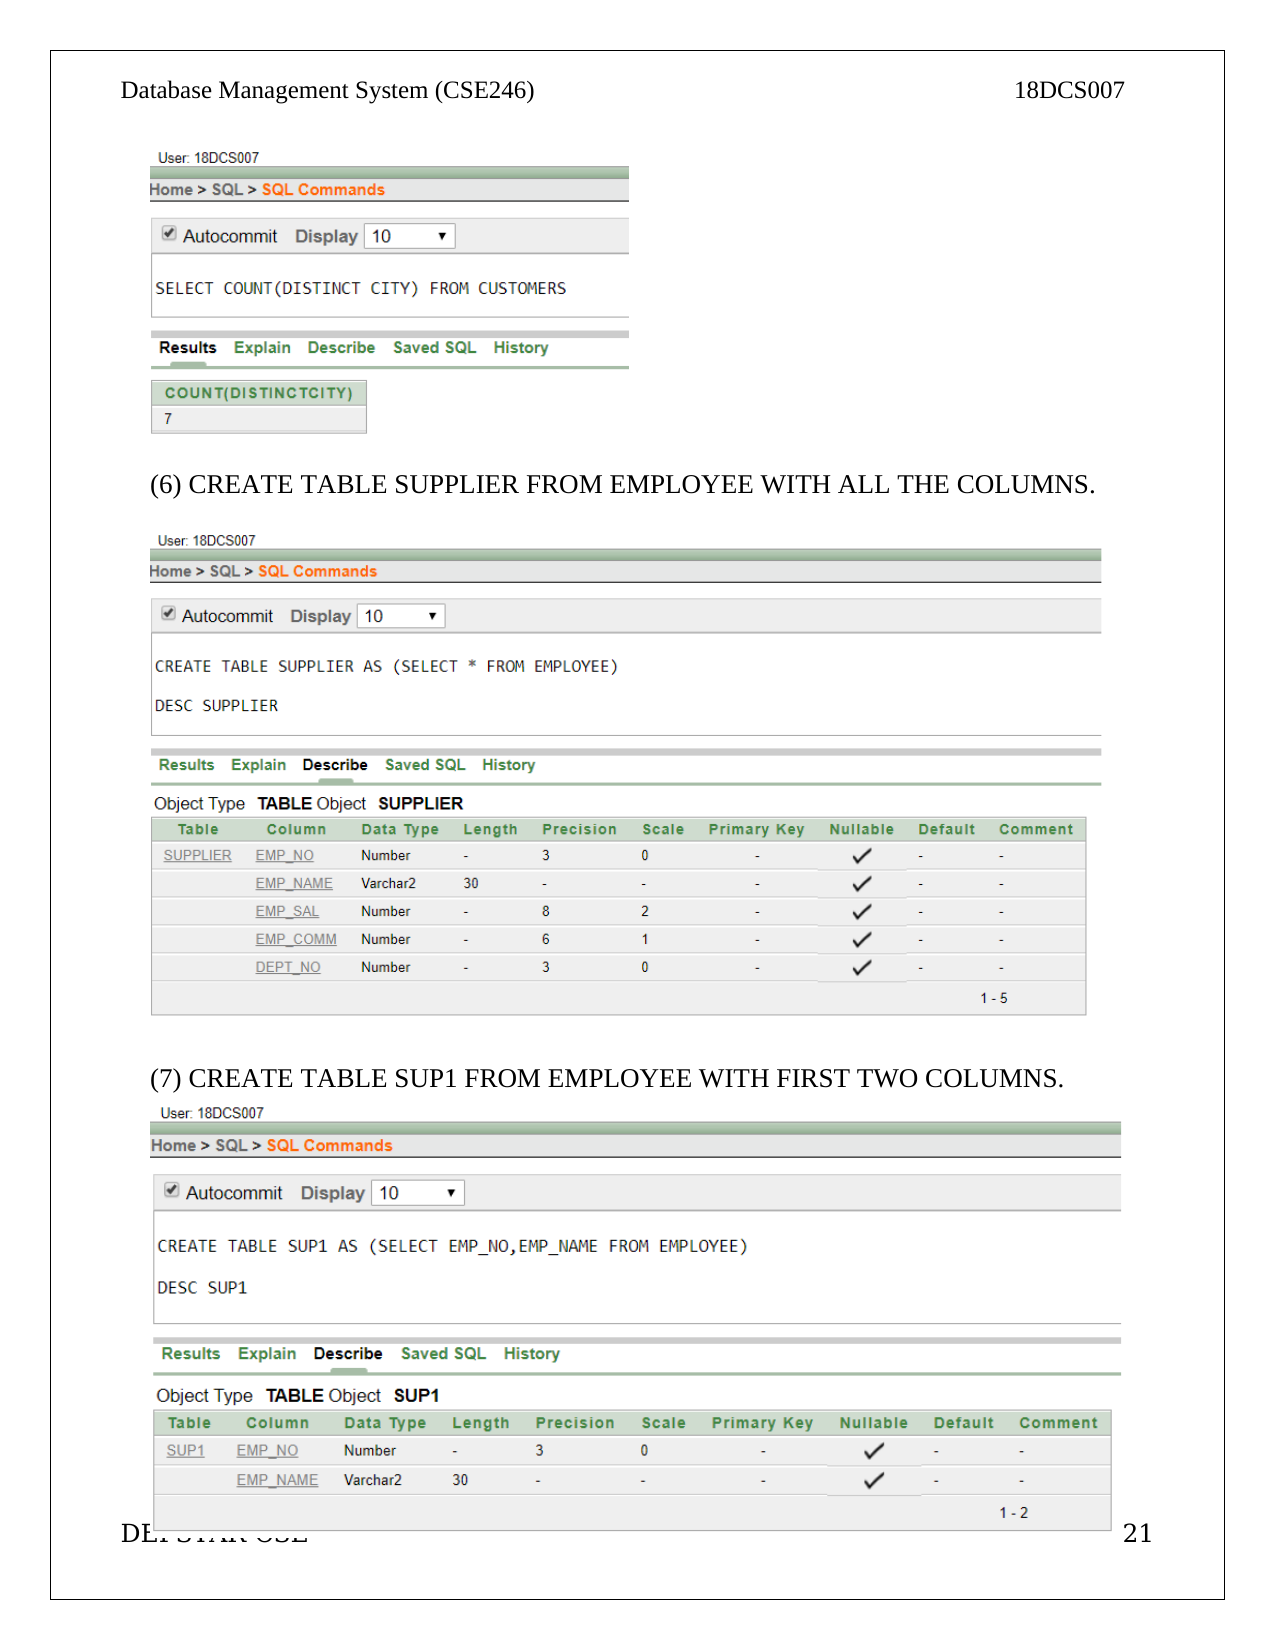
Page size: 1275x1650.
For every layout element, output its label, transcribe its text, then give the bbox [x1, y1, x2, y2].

text (7) CREATE TABLE SUP1 FROM EMPLOYEE WITH FIRST TWO COLUMNS. [150, 1062, 1167, 1093]
picture [150, 1103, 1122, 1538]
picture [150, 531, 1102, 1031]
text (6) CREATE TABLE SUPPLIER FROM EMPLOYEE WITH ALL THE COLUMNS. [150, 469, 1167, 500]
picture [150, 150, 629, 438]
